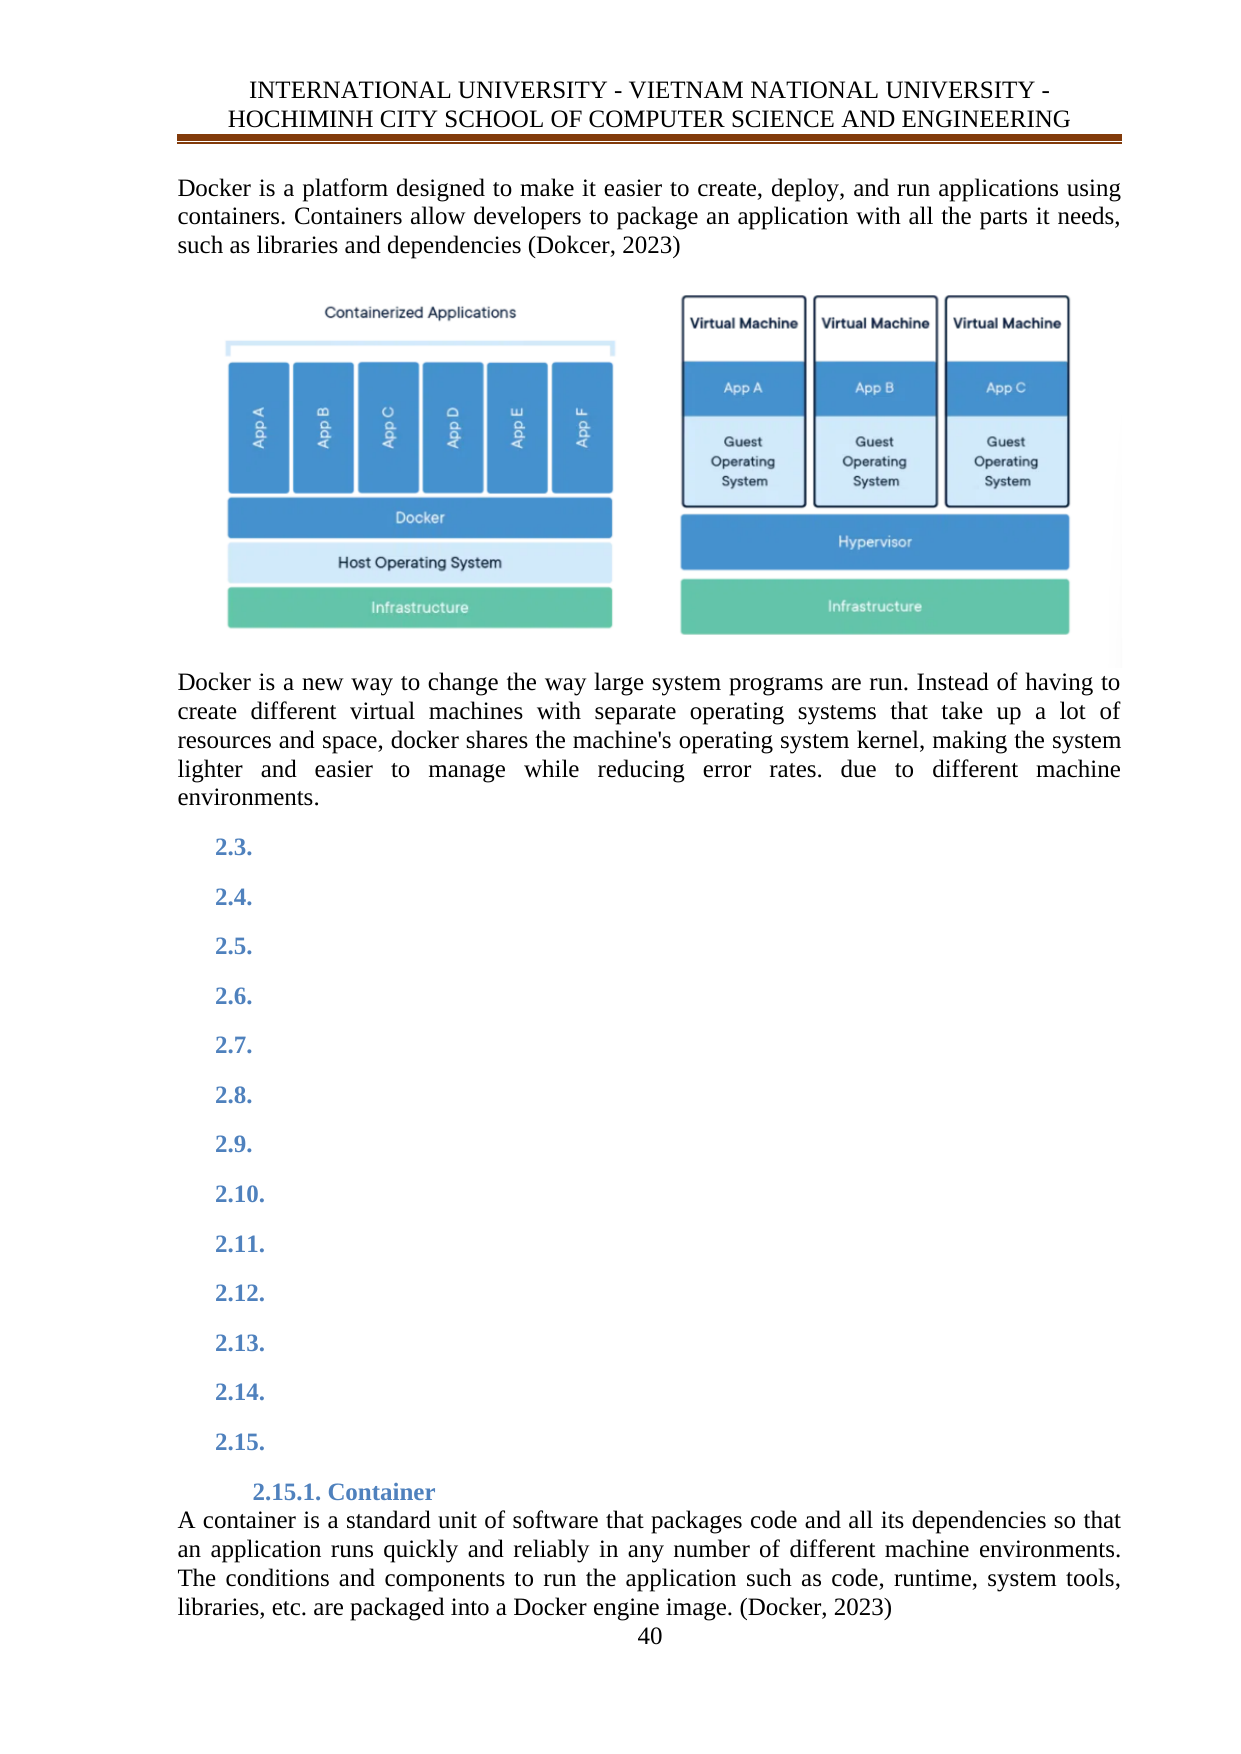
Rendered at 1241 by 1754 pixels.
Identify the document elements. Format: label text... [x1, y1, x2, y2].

picture [177, 287, 1123, 668]
subtitle Container [252, 1477, 1122, 1505]
text Docker is a new way to change the way large system programs are run. Instead of having to create different virtual machines with separate operating systems that take up a lot of resources and space, docker shares the machine's operating system kernel, making the system lighter and easier to manage while reducing error rates. due to different machine environments. [177, 668, 1122, 811]
text A container is a standard unit of software that packages code and all its dependencies so that an application runs quickly and reliably in any number of different machine environments. The conditions and components to run the application such as code, runtime, system tools, libraries, etc. are packaged into a Docker engine image. [177, 1505, 1122, 1620]
text Docker is a platform designed to make it easier to create, deploy, and run applications using containers. Containers allow developers to package an application with all the parts it needs, such as libraries and dependencies [177, 173, 1122, 259]
